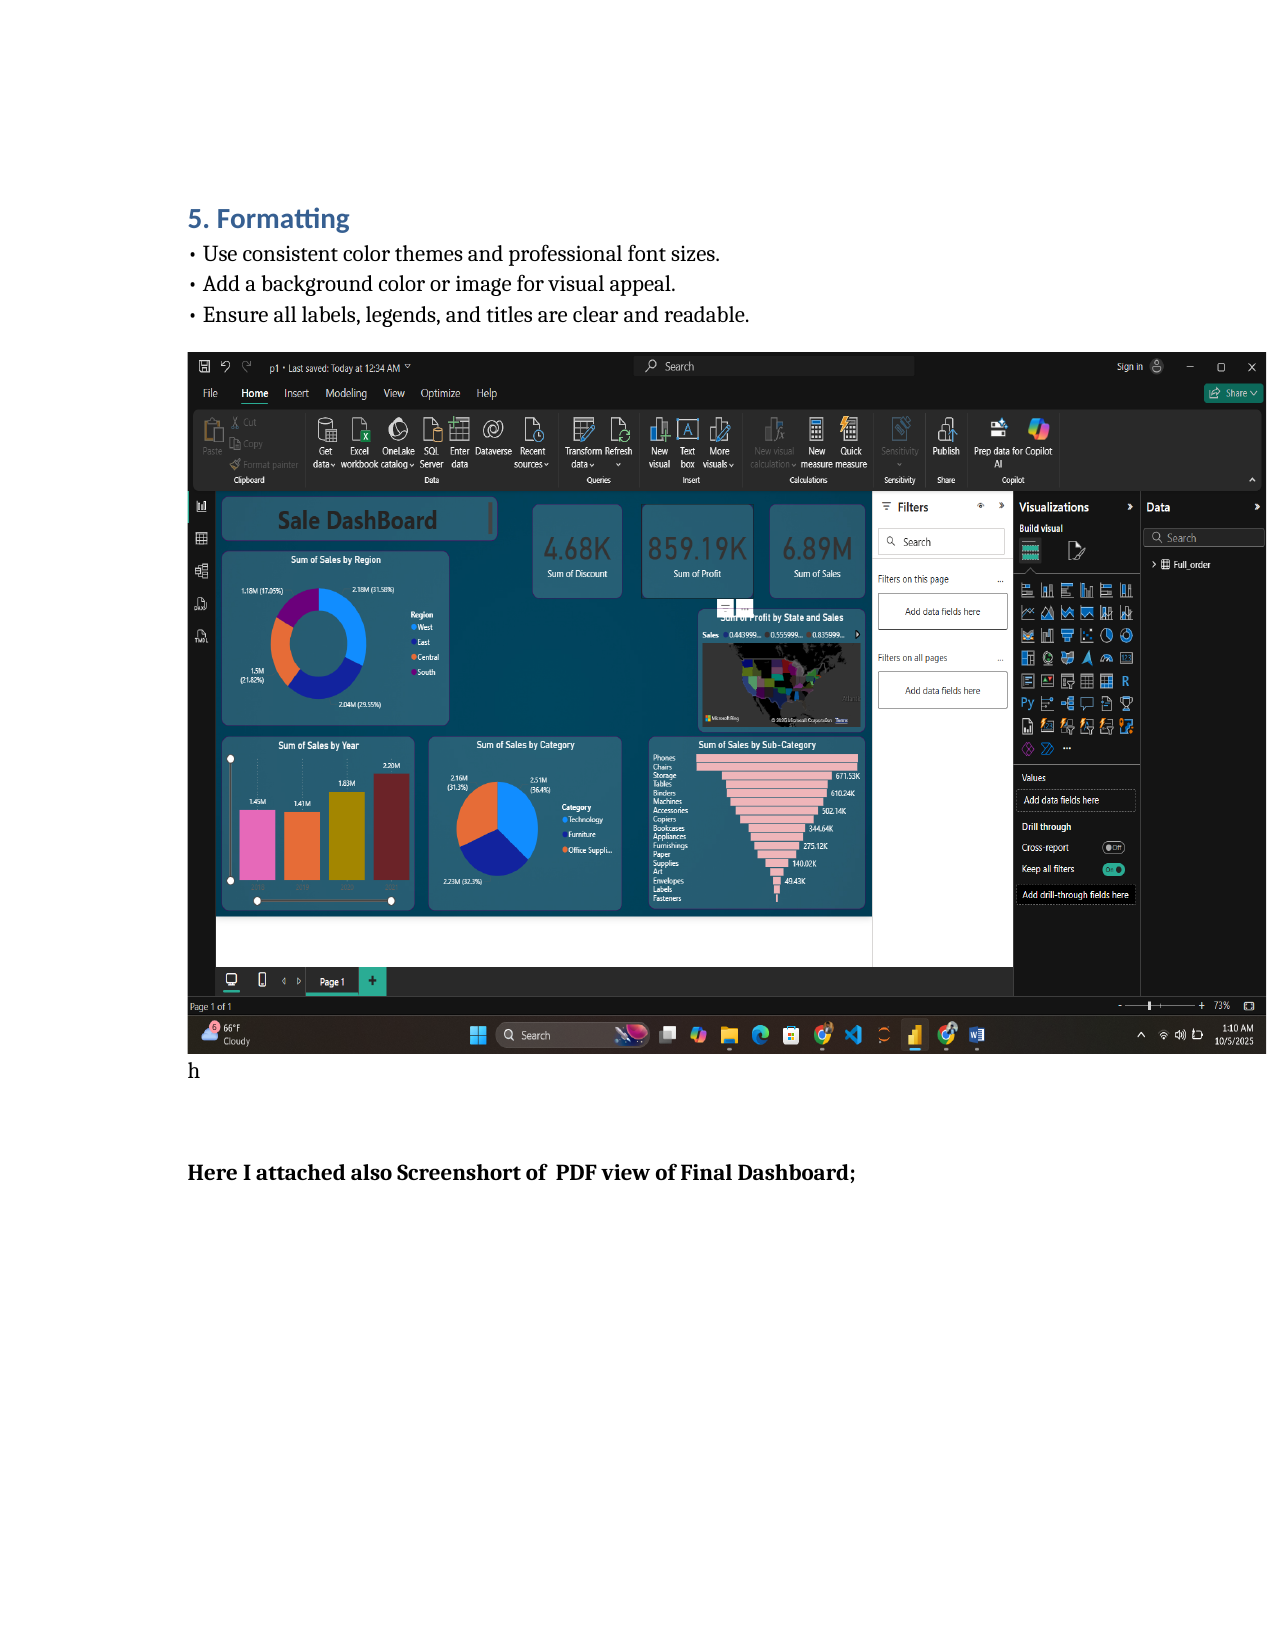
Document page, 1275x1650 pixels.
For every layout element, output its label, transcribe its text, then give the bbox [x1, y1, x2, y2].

picture [187, 352, 1267, 1054]
text h [187, 1054, 1087, 1084]
text Here I attached also Screenshort of PDF view of Final Dashboard; [187, 1159, 1087, 1186]
subtitle 5. Formatting [187, 200, 1087, 236]
text • Use consistent color themes and professional font sizes. • Add a background color or image for visual appeal. • Ensure all labels, legends, and titles are clear and readable. [187, 241, 1087, 328]
